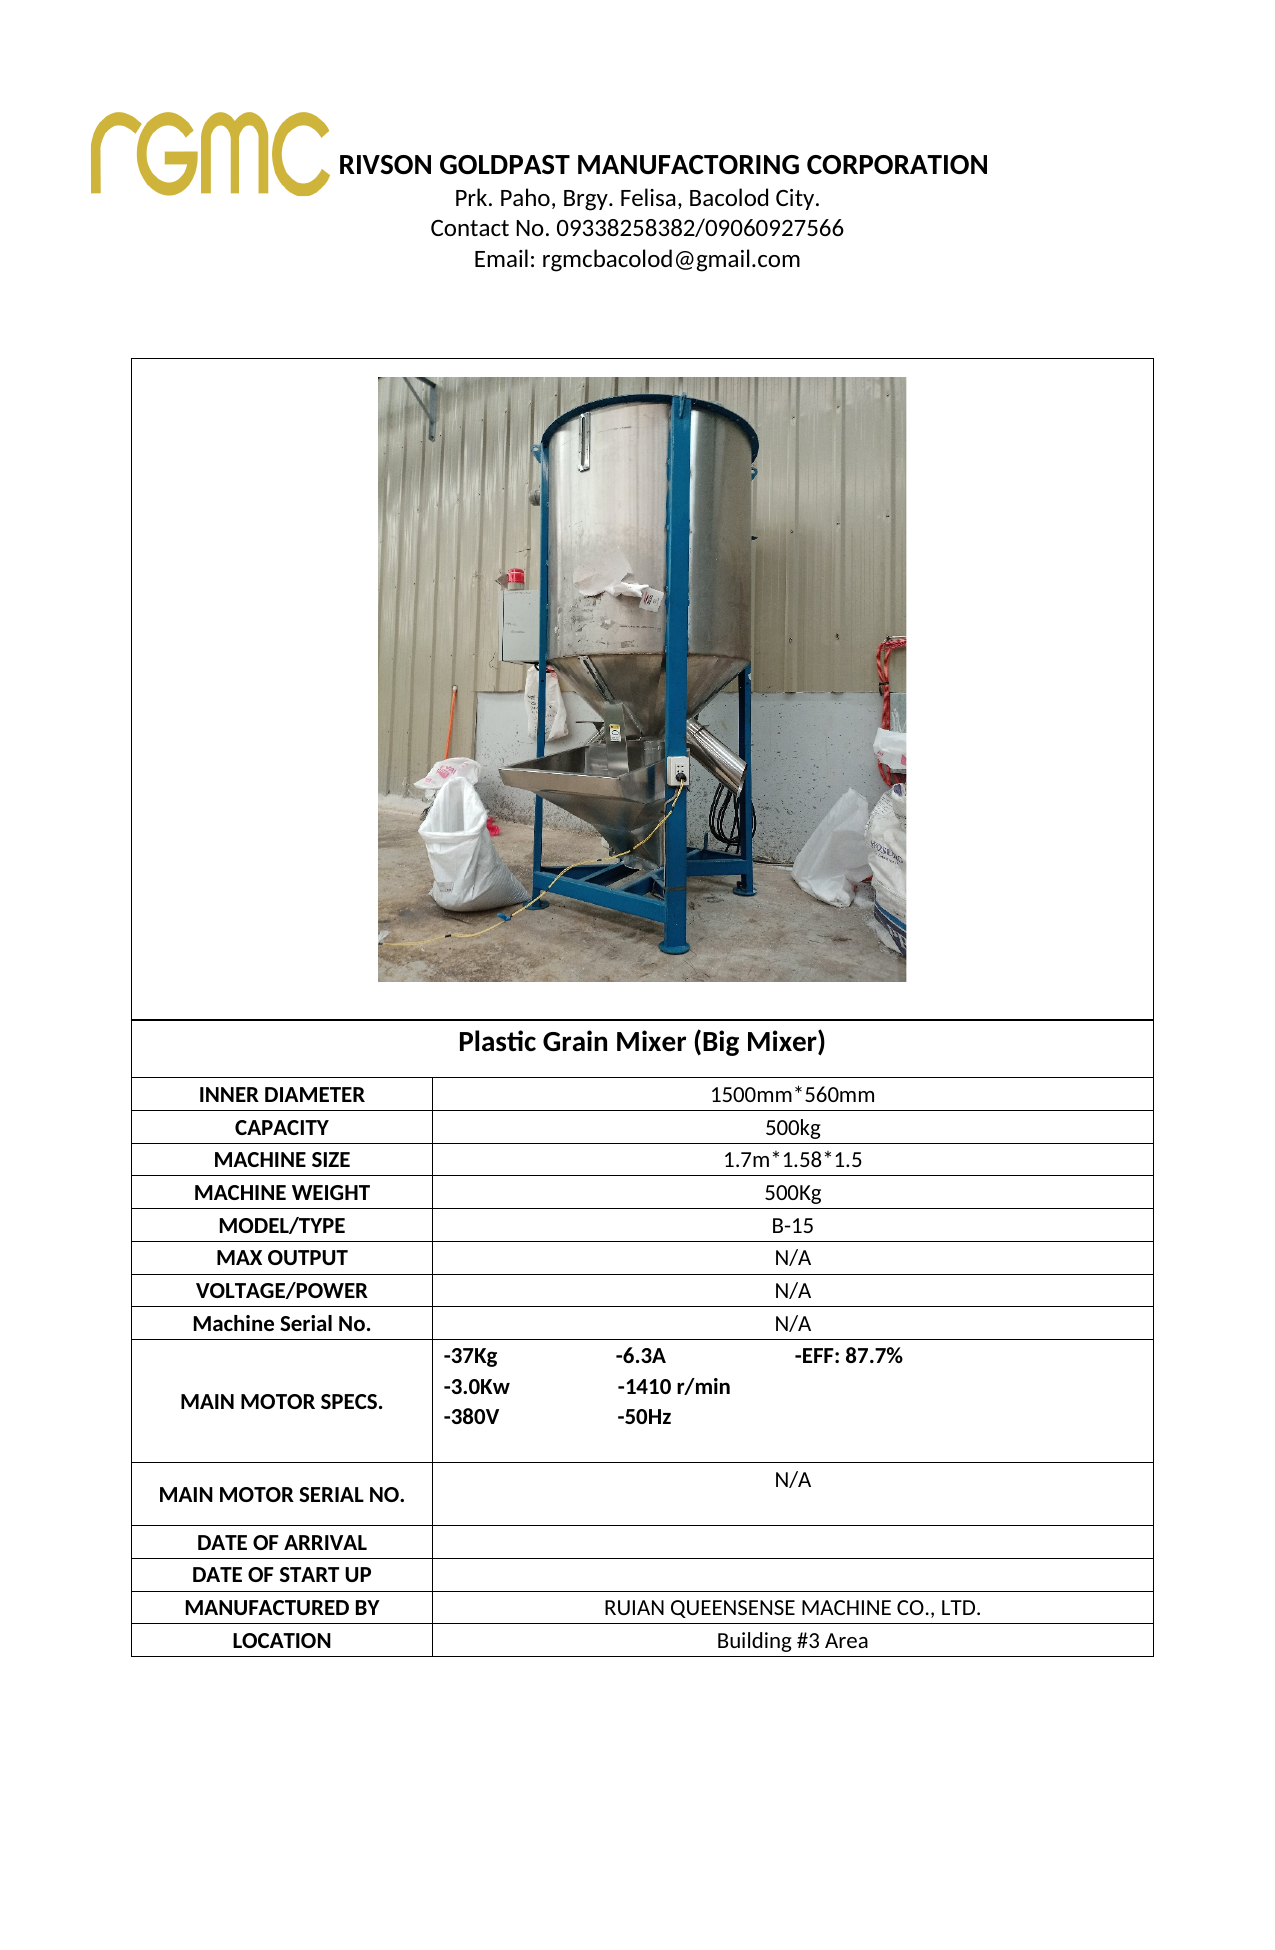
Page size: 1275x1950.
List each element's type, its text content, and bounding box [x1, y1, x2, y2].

table_header [132, 359, 1153, 1019]
table_cell LOCATION [132, 1624, 432, 1656]
table_cell MAIN MOTOR SPECS. [132, 1340, 432, 1462]
table_cell N/A [433, 1275, 1153, 1306]
table_cell [433, 1559, 1153, 1591]
table_cell 500kg [433, 1111, 1153, 1143]
table_cell MAIN MOTOR SERIAL NO. [132, 1463, 432, 1525]
table_cell INNER DIAMETER [132, 1078, 432, 1110]
picture [83, 100, 339, 207]
table_cell [433, 1526, 1153, 1558]
table_cell N/A [433, 1242, 1153, 1273]
table_cell -37Kg -6.3A -EFF: 87.7% -3.0Kw -1410 r/min -380V -50Hz [433, 1340, 1153, 1462]
table_cell N/A [433, 1307, 1153, 1339]
table_cell VOLTAGE/POWER [132, 1275, 432, 1306]
picture [378, 377, 907, 982]
table_cell DATE OF START UP [132, 1559, 432, 1591]
table_cell CAPACITY [132, 1111, 432, 1143]
table_cell Machine Serial No. [132, 1307, 432, 1339]
table_header Plastic Grain Mixer (Big Mixer) [132, 1021, 1153, 1077]
table_cell MACHINE WEIGHT [132, 1176, 432, 1208]
table_cell MODEL/TYPE [132, 1209, 432, 1241]
table_cell 1.7m*1.58*1.5 [433, 1144, 1153, 1175]
table_cell N/A [433, 1463, 1153, 1525]
table_cell 500Kg [433, 1176, 1153, 1208]
table_cell 1500mm*560mm [433, 1078, 1153, 1110]
table_cell Building #3 Area [433, 1624, 1153, 1656]
table_cell MACHINE SIZE [132, 1144, 432, 1175]
table_cell RUIAN QUEENSENSE MACHINE CO., LTD. [433, 1592, 1153, 1623]
table_cell MAX OUTPUT [132, 1242, 432, 1273]
table_cell B-15 [433, 1209, 1153, 1241]
table_cell MANUFACTURED BY [132, 1592, 432, 1623]
table_cell DATE OF ARRIVAL [132, 1526, 432, 1558]
